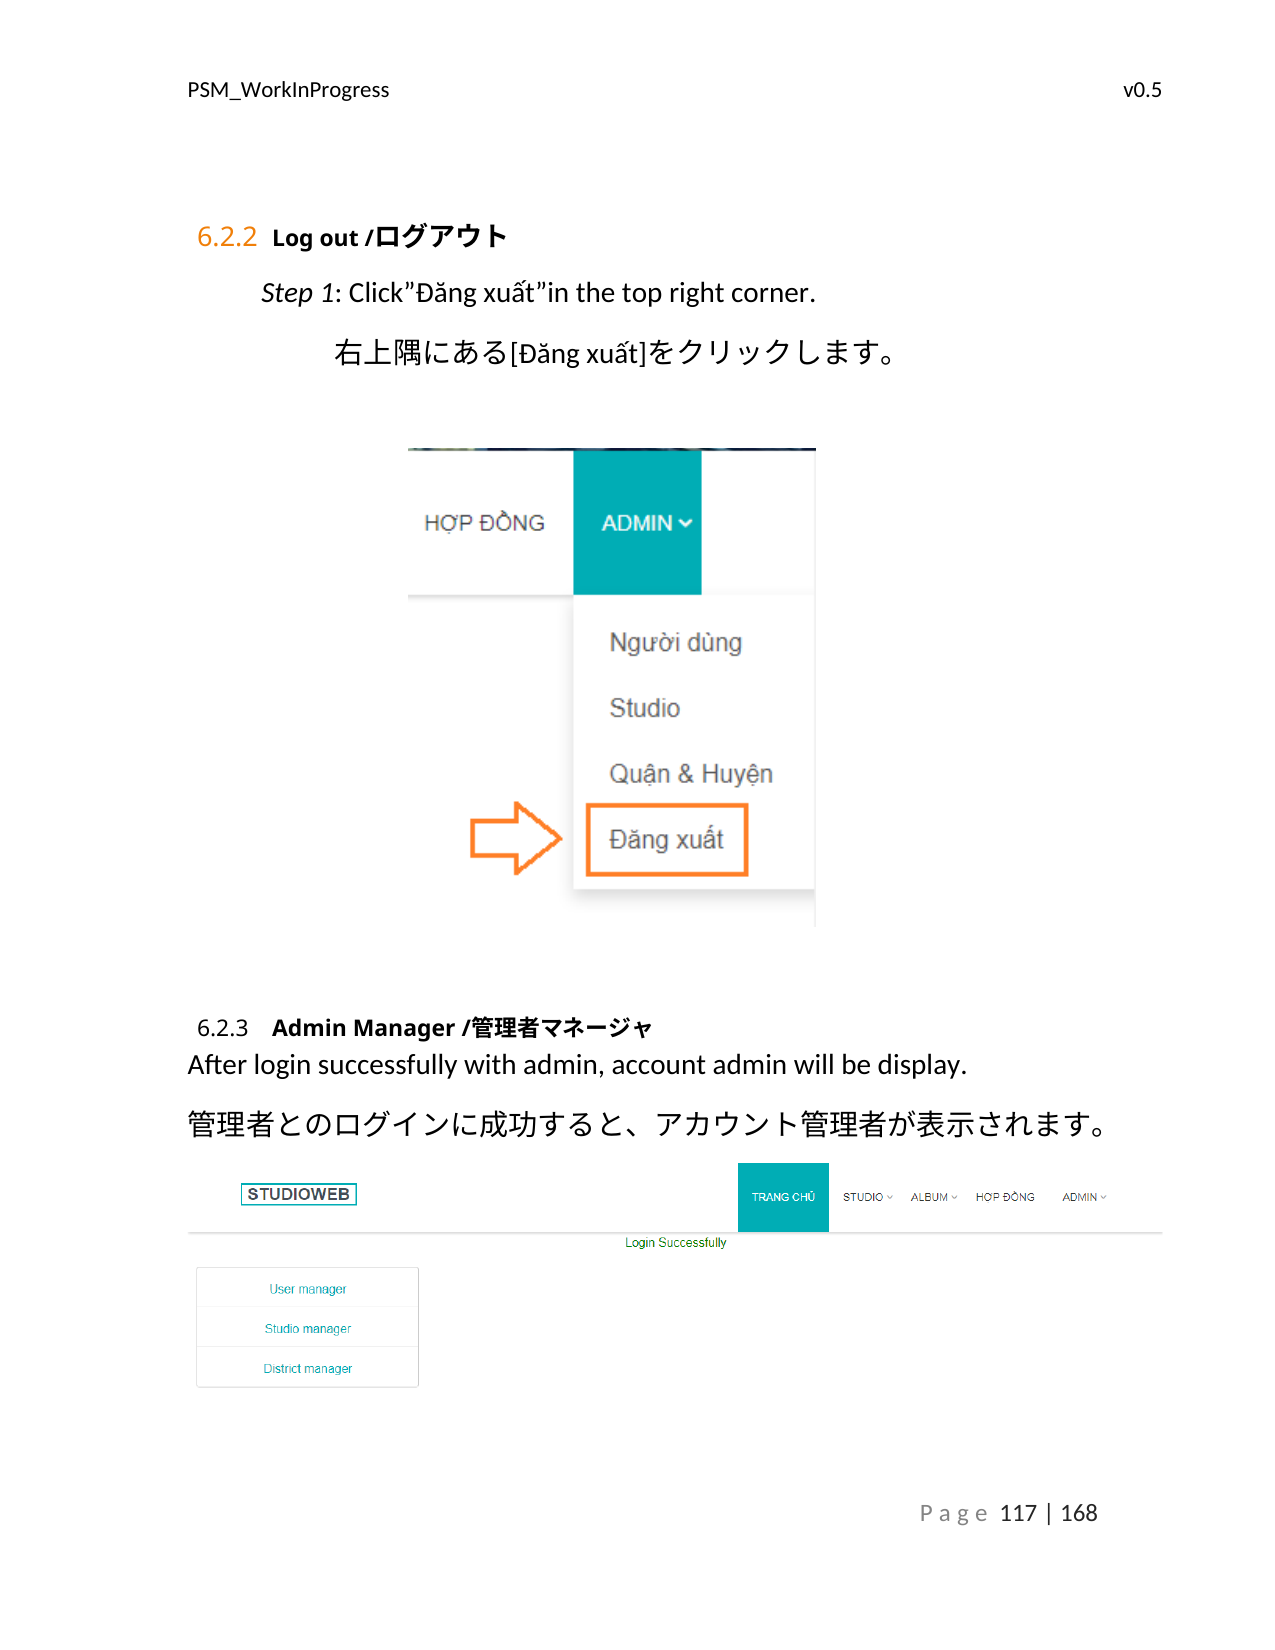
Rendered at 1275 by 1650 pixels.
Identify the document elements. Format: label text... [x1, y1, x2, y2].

picture [408, 448, 816, 927]
subtitle Log out /ログアウト [197, 215, 1125, 254]
text 管理者とのログインに成功すると、アカウント管理者が表示されます。 [187, 1101, 1125, 1144]
picture [187, 1163, 1163, 1394]
text Step 1: Click”Đăng xuất”in the top right corner. [187, 274, 1125, 310]
text 右上隅にある[Đăng xuất]をクリックします。 [261, 330, 1125, 372]
subtitle Admin Manager /管理者マネージャ [197, 1010, 1125, 1044]
text After login successfully with admin, account admin will be display. [187, 1046, 1125, 1082]
